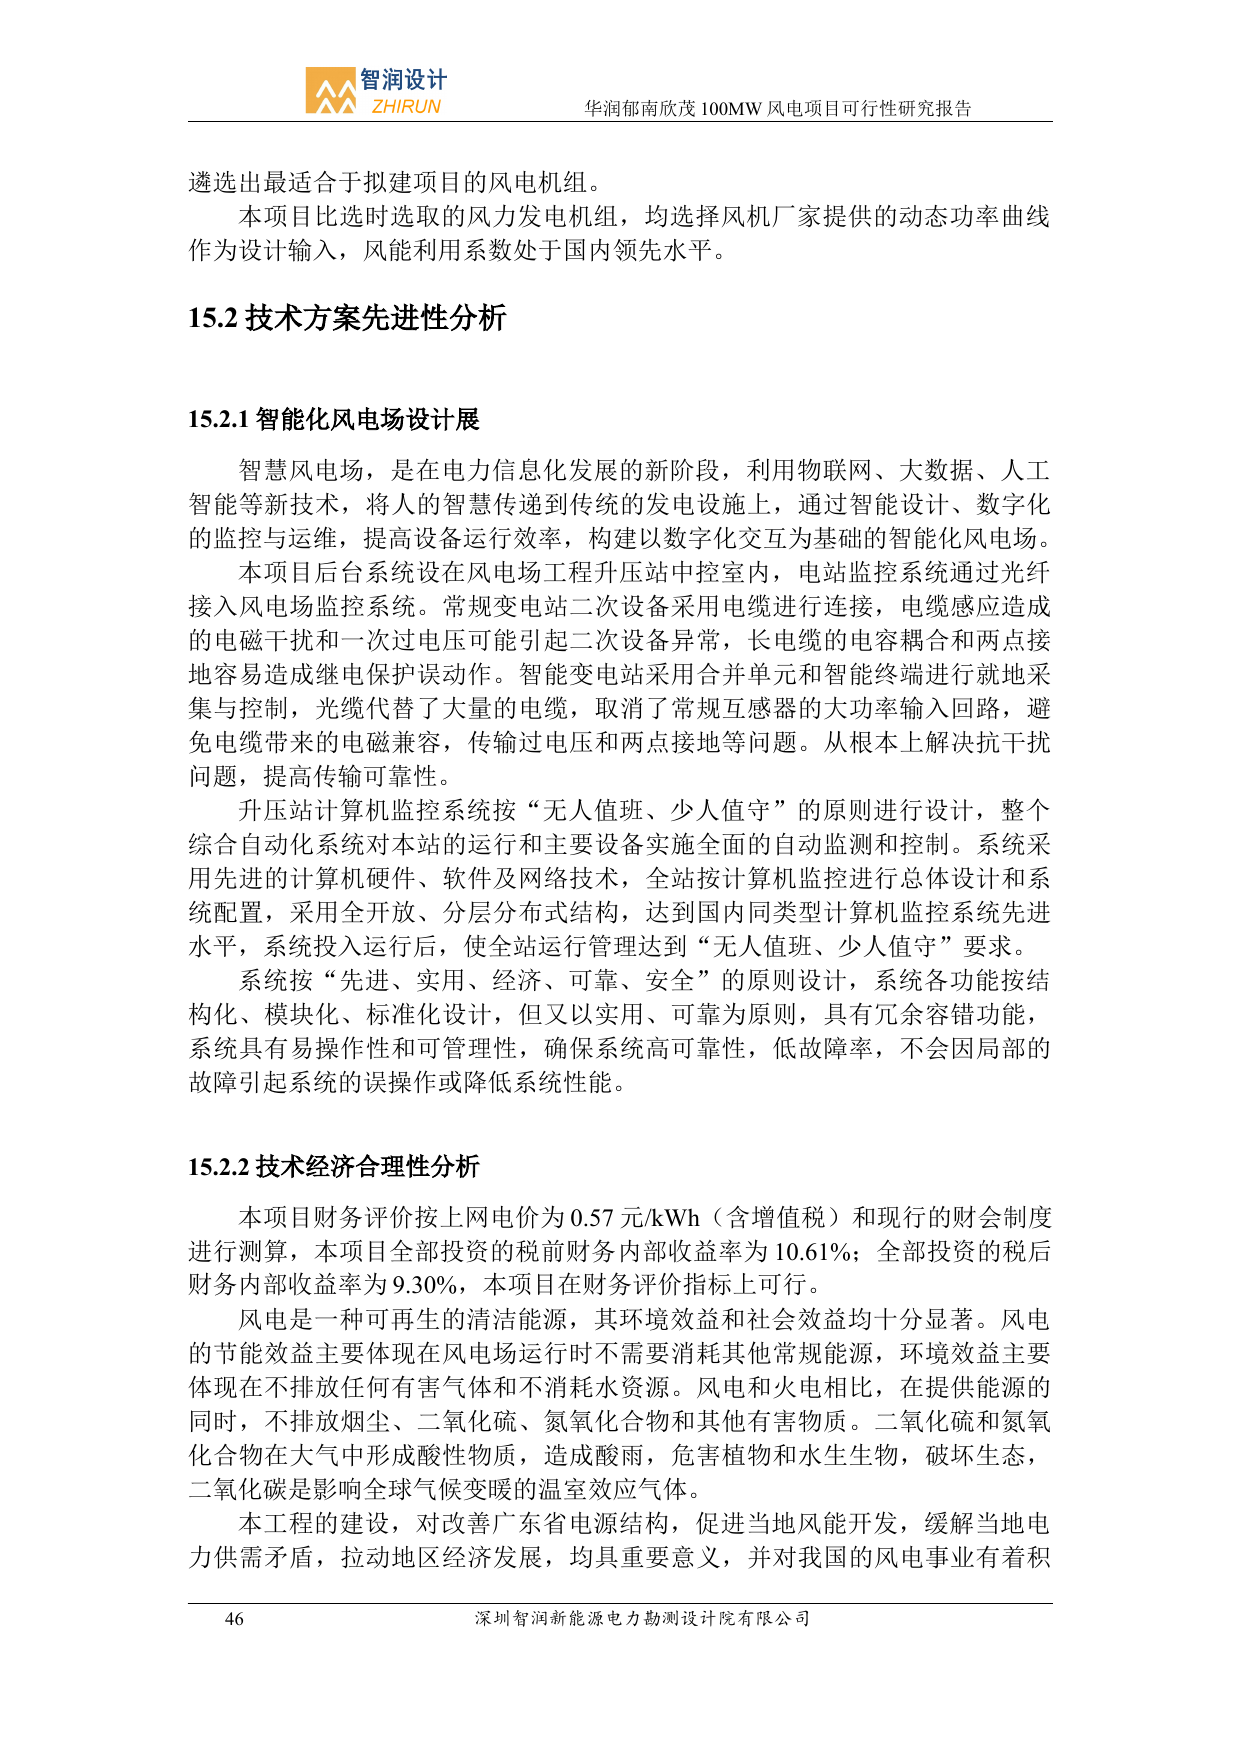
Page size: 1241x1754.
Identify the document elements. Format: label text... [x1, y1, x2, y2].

picture [305, 65, 448, 115]
text 本项目后台系统设在风电场工程升压站中控室内，电站监控系统通过光纤接入风电场监控系统。常规变电站二次设备采用电缆进行连接，电缆感应造成的电磁干扰和一次过电压可能引起二次设备异常，长电缆的电容耦合和两点接地容易造成继电保护误动作。智能变电站采用合并单元和智能终端进行就地采集与控制，光缆代替了大量的电缆，取消了常规互感器的大功率输入回路，避免电缆带来的电磁兼容，传输过电压和两点接地等问题。从根本上解决抗干扰问题，提高传输可靠性。 [187, 554, 1053, 792]
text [187, 163, 1053, 197]
title 15.2.1智能化风电场设计展望 [187, 401, 1053, 435]
text 智慧风电场，是在电力信息化发展的新阶段，利用物联网、大数据、人工智能等新技术，将人的智慧传递到传统的发电设施上，通过智能设计、数字化的监控与运维，提高设备运行效率，构建以数字化交互为基础的智能化风电场。 [187, 452, 1053, 554]
title 15.2.2技术经济合理性分析 [187, 1148, 1053, 1182]
text 风电是一种可再生的清洁能源，其环境效益和社会效益均十分显著。风电的节能效益主要体现在风电场运行时不需要消耗其他常规能源，环境效益主要体现在不排放任何有害气体和不消耗水资源。风电和火电相比，在提供能源的同时，不排放烟尘、二氧化硫、氮氧化合物和其他有害物质。二氧化硫和氮氧化合物在大气中形成酸性物质，造成酸雨，危害植物和水生生物，破坏生态，二氧化碳是影响全球气候变暖的温室效应气体。 [187, 1301, 1053, 1505]
text 本项目财务评价按上网电价为0.57元/kWh（含增值税）和现行的财会制度进行测算，本项目全部投资的税前财务内部收益率为10.61%；全部投资的税后财务内部收益率为9.30%，本项目在财务评价指标上可行。 [187, 1199, 1053, 1301]
subtitle 15.2技术方案先进性分析 [187, 282, 1053, 350]
text 升压站计算机监控系统按“无人值班、少人值守”的原则进行设计，整个综合自动化系统对本站的运行和主要设备实施全面的自动监测和控制。系统采用先进的计算机硬件、软件及网络技术，全站按计算机监控进行总体设计和系统配置，采用全开放、分层分布式结构，达到国内同类型计算机监控系统先进水平，系统投入运行后，使全站运行管理达到“无人值班、少人值守”要求。 [187, 792, 1053, 961]
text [187, 1505, 1053, 1573]
text 系统按“先进、实用、经济、可靠、安全”的原则设计，系统各功能按结构化、模块化、标准化设计，但又以实用、可靠为原则，具有冗余容错功能，系统具有易操作性和可管理性，确保系统高可靠性，低故障率，不会因局部的故障引起系统的误操作或降低系统性能。 [187, 961, 1053, 1097]
text 本项目比选时选取的风力发电机组，均选择风机厂家提供的动态功率曲线作为设计输入，风能利用系数处于国内领先水平。 [187, 197, 1053, 265]
